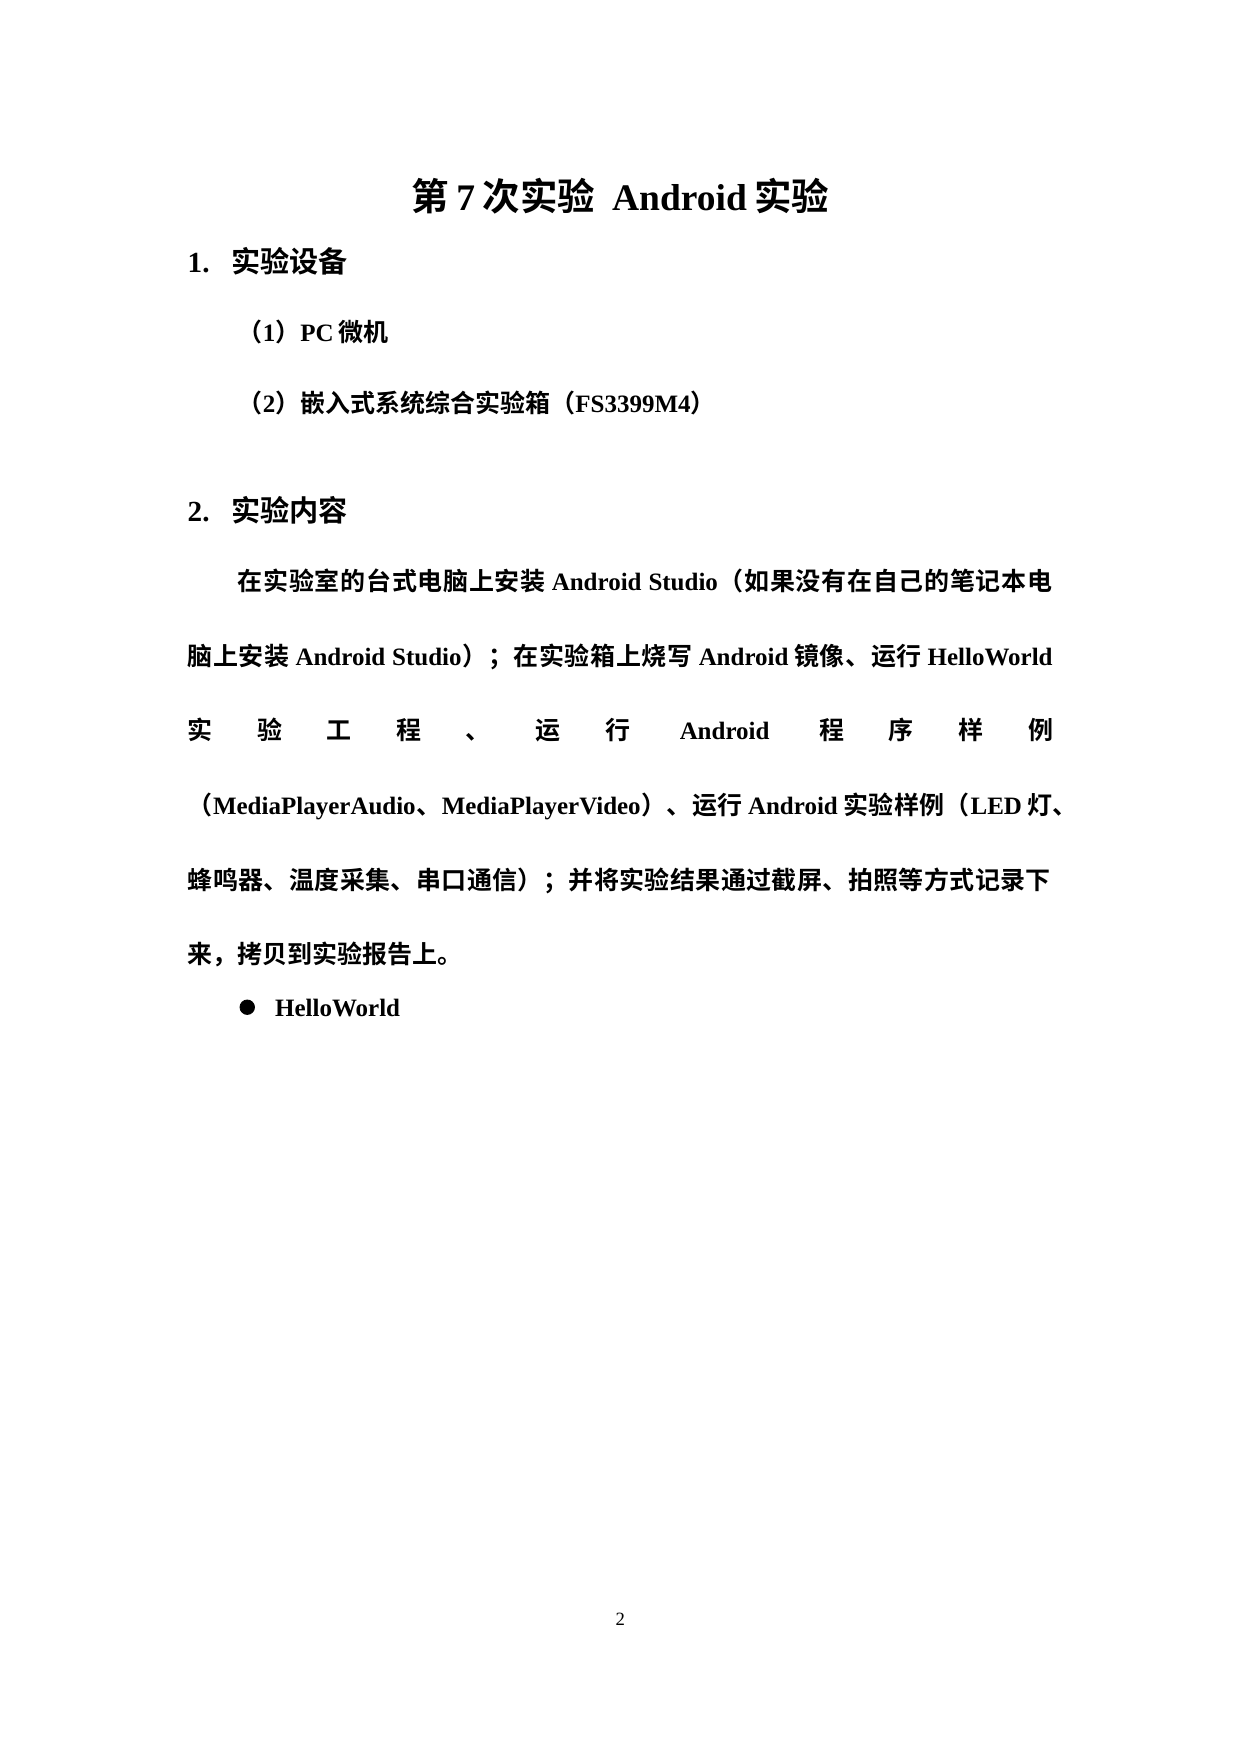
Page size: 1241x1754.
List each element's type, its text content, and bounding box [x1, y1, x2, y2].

text 在实验室的台式电脑上安装Android Studio（如果没有在自己的笔记本电脑上安装Android Studio）；在实验箱上烧写Android镜像、运行HelloWorld实验工程、运行Android程序样例（MediaPlayerAudio、MediaPlayerVideo）、运行Android实验样例（LED灯、蜂鸣器、温度采集、串口通信）；并将实验结果通过截屏、拍照等方式记录下来，拷贝到实验报告上。 [187, 547, 1053, 986]
text 第7次实验 Android实验 [187, 162, 1053, 227]
text （1）PC微机 [187, 298, 1053, 363]
list 实验设备 [187, 227, 1053, 292]
text （2）嵌入式系统综合实验箱（FS3399M4） [187, 369, 1053, 434]
list HelloWorld [187, 991, 1053, 1023]
list 实验内容 [187, 476, 1053, 541]
